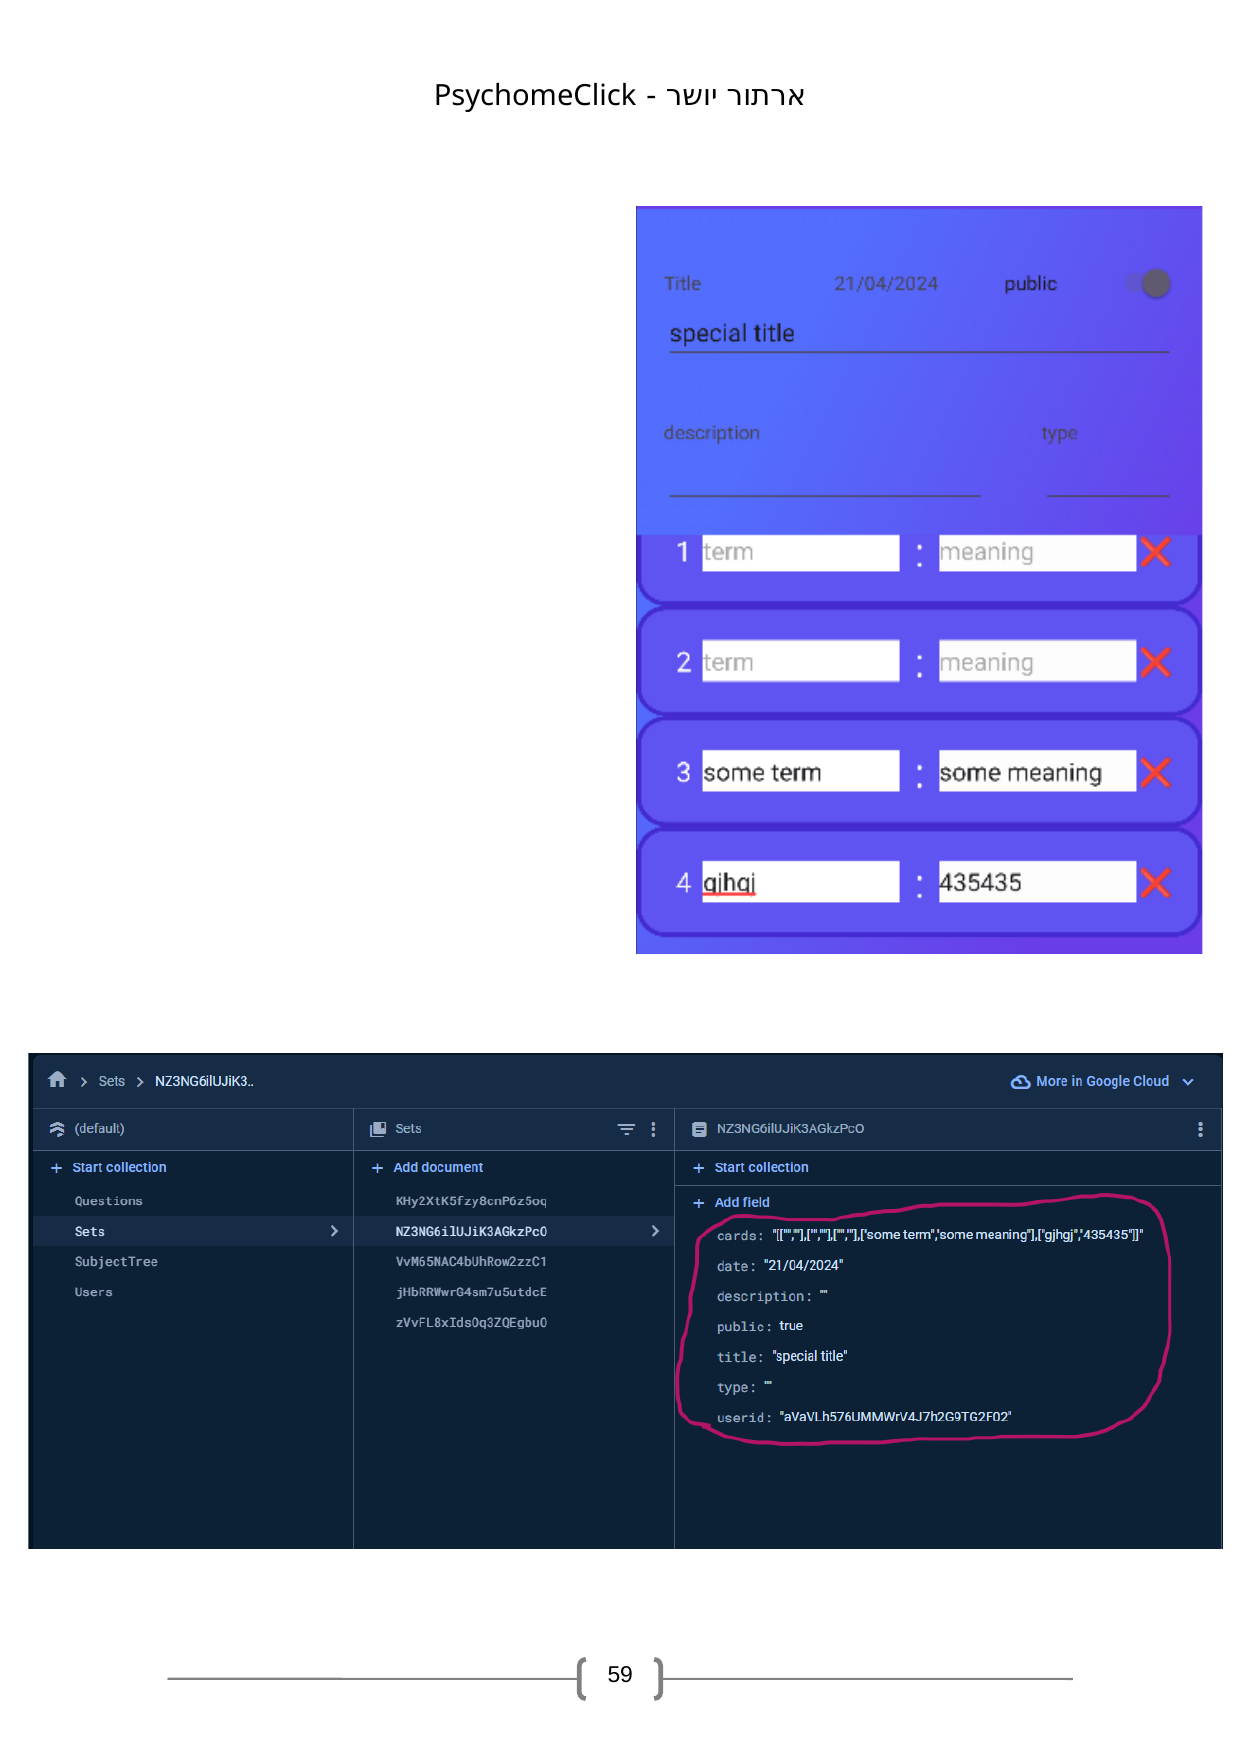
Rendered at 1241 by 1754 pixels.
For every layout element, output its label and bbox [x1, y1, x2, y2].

picture [28, 1053, 1223, 1549]
picture [636, 206, 1203, 954]
